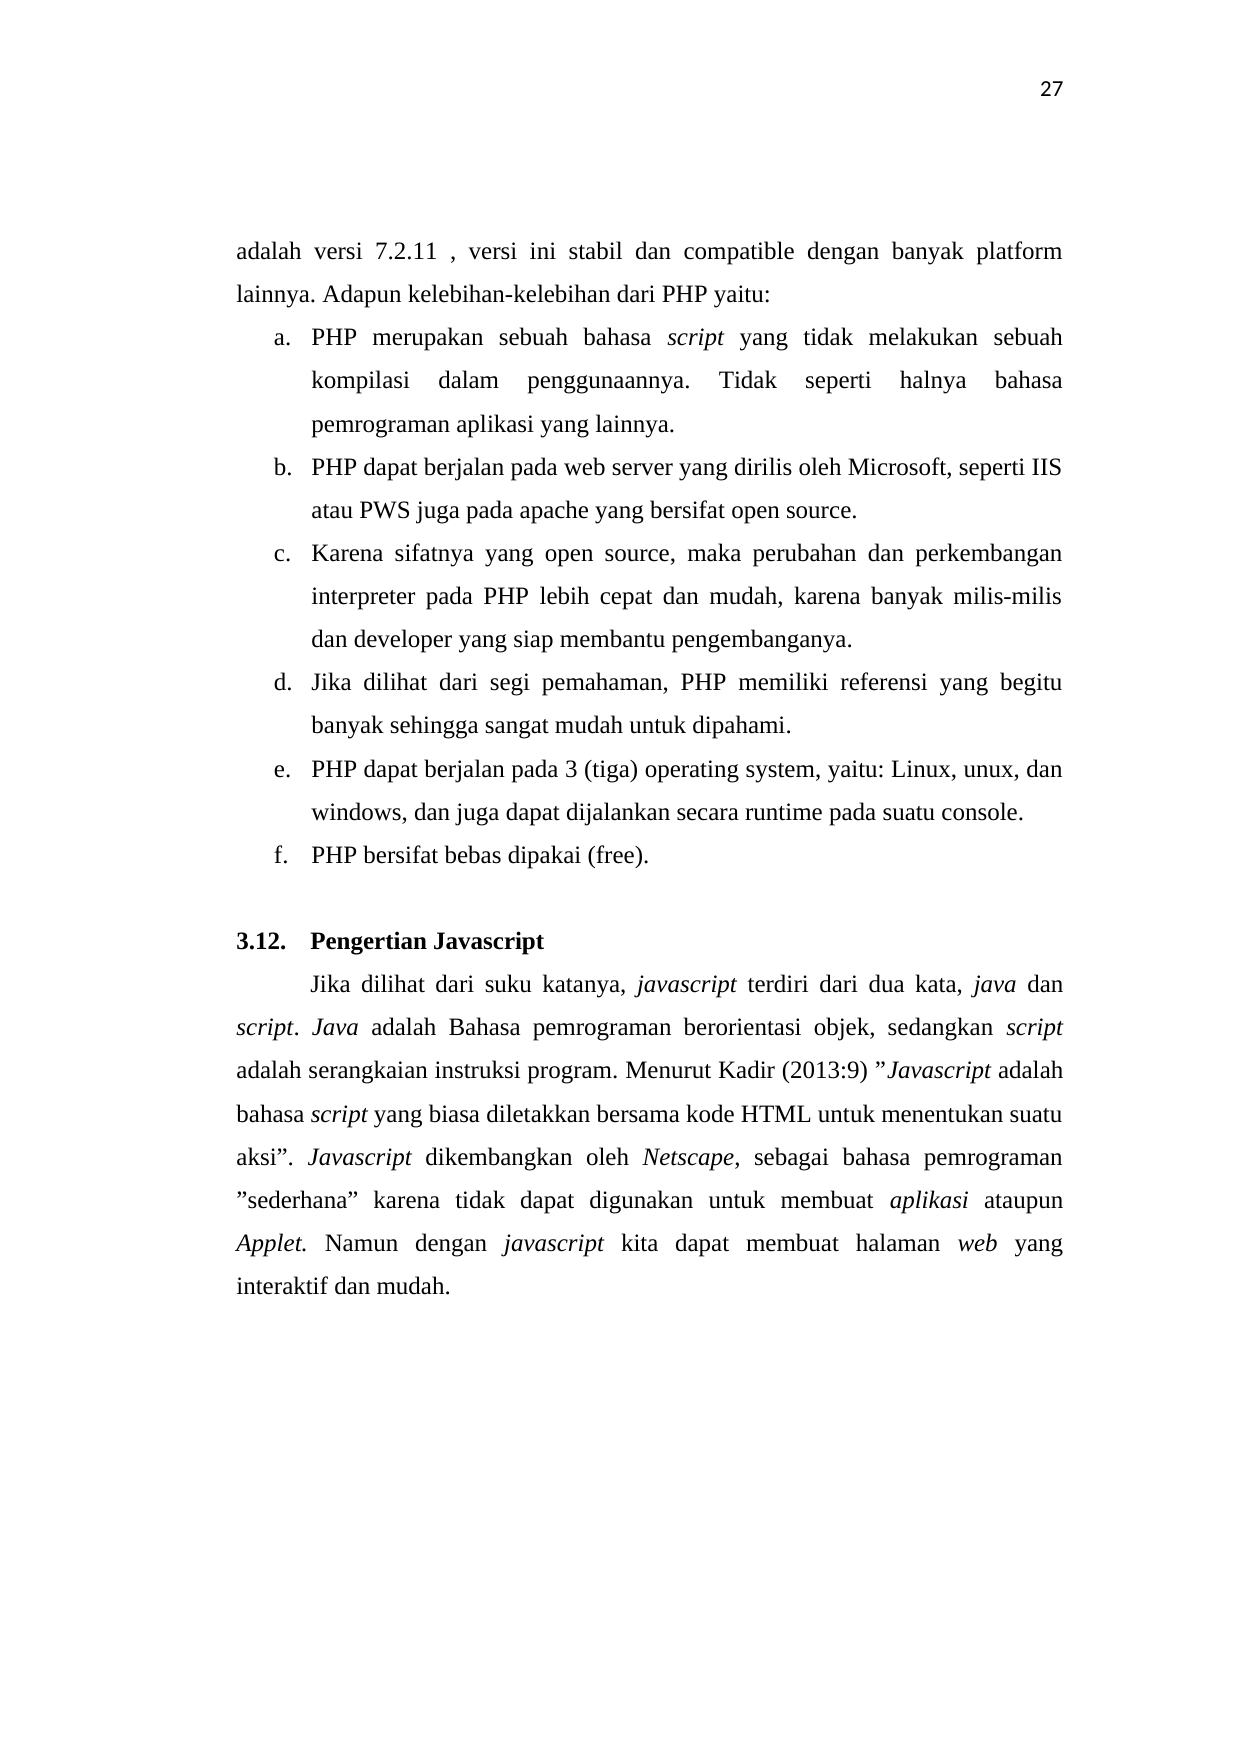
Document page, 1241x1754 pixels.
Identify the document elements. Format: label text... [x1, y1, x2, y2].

list Karena sifatnya yang open source, maka perubahan dan perkembangan interpreter pada PHP lebih cepat dan mudah, karena banyak milis-milis dan developer yang siap membantu pengembanganya. [274, 538, 1063, 653]
list PHP bersifat bebas dipakai (free). [274, 840, 1063, 869]
list PHP dapat berjalan pada 3 (tiga) operating system, yaitu: Linux, unux, dan windows, dan juga dapat dijalankan secara runtime pada suatu console. [274, 754, 1063, 826]
list Jika dilihat dari segi pemahaman, PHP memiliki referensi yang begitu banyak sehingga sangat mudah untuk dipahami. [274, 667, 1063, 739]
list Pengertian Javascript [236, 926, 1048, 955]
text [236, 236, 1063, 308]
text Jika dilihat dari suku katanya, javascript terdiri dari dua kata, java dan script. Java adalah Bahasa pemrograman berorientasi objek, sedangkan script adalah serangkaian instruksi program. Menurut Kadir (2013:9) ”Javascript adalah bahasa script yang biasa diletakkan bersama kode HTML untuk menentukan suatu aksi”. Javascript dikembangkan oleh Netscape, sebagai bahasa pemrograman ”sederhana” karena tidak dapat digunakan untuk membuat aplikasi ataupun Applet. Namun dengan javascript kita dapat membuat halaman web yang interaktif dan mudah. [236, 969, 1063, 1300]
list PHP merupakan sebuah bahasa script yang tidak melakukan sebuah kompilasi dalam penggunaannya. Tidak seperti halnya bahasa pemrograman aplikasi yang lainnya. [274, 322, 1063, 437]
list PHP dapat berjalan pada web server yang dirilis oleh Microsoft, seperti IIS atau PWS juga pada apache yang bersifat open source. [274, 452, 1063, 524]
